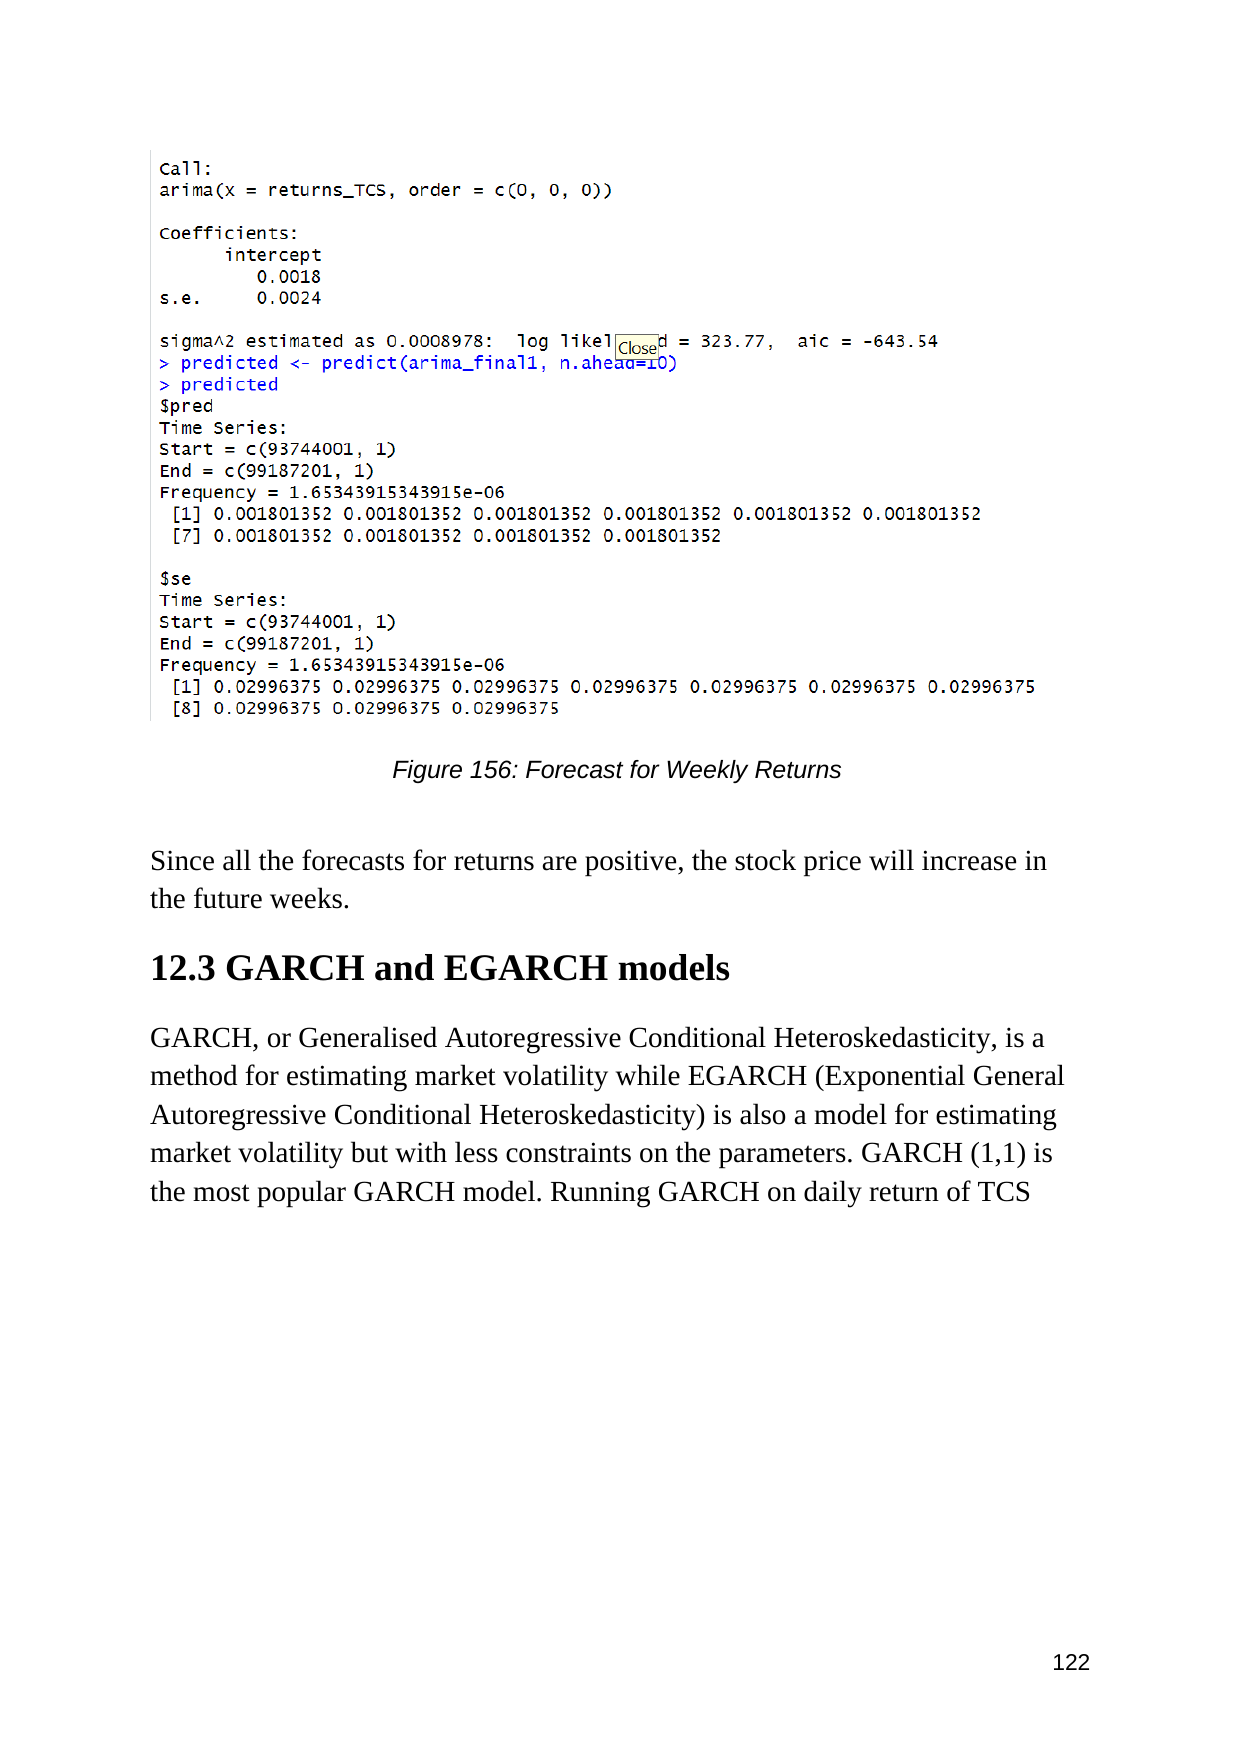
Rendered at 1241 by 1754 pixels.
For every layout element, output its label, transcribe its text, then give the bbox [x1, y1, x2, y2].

text 12.3 GARCH and EGARCH models [150, 945, 1090, 988]
text Figure 156: Forecast for Weekly Returns [150, 755, 1090, 784]
picture [150, 150, 1061, 721]
text Since all the forecasts for returns are positive, the stock price will increase in the future weeks. [150, 843, 1090, 915]
text GARCH, or Generalised Autoregressive Conditional Heteroskedasticity, is a method for estimating market volatility while EGARCH (Exponential General Autoregressive Conditional Heteroskedasticity) is also a model for estimating market volatility but with less constraints on the parameters. GARCH (1,1) is the most popular GARCH model. Running GARCH on daily return of TCS yielded the result that are shown in Figure 157: [150, 1020, 1090, 1207]
